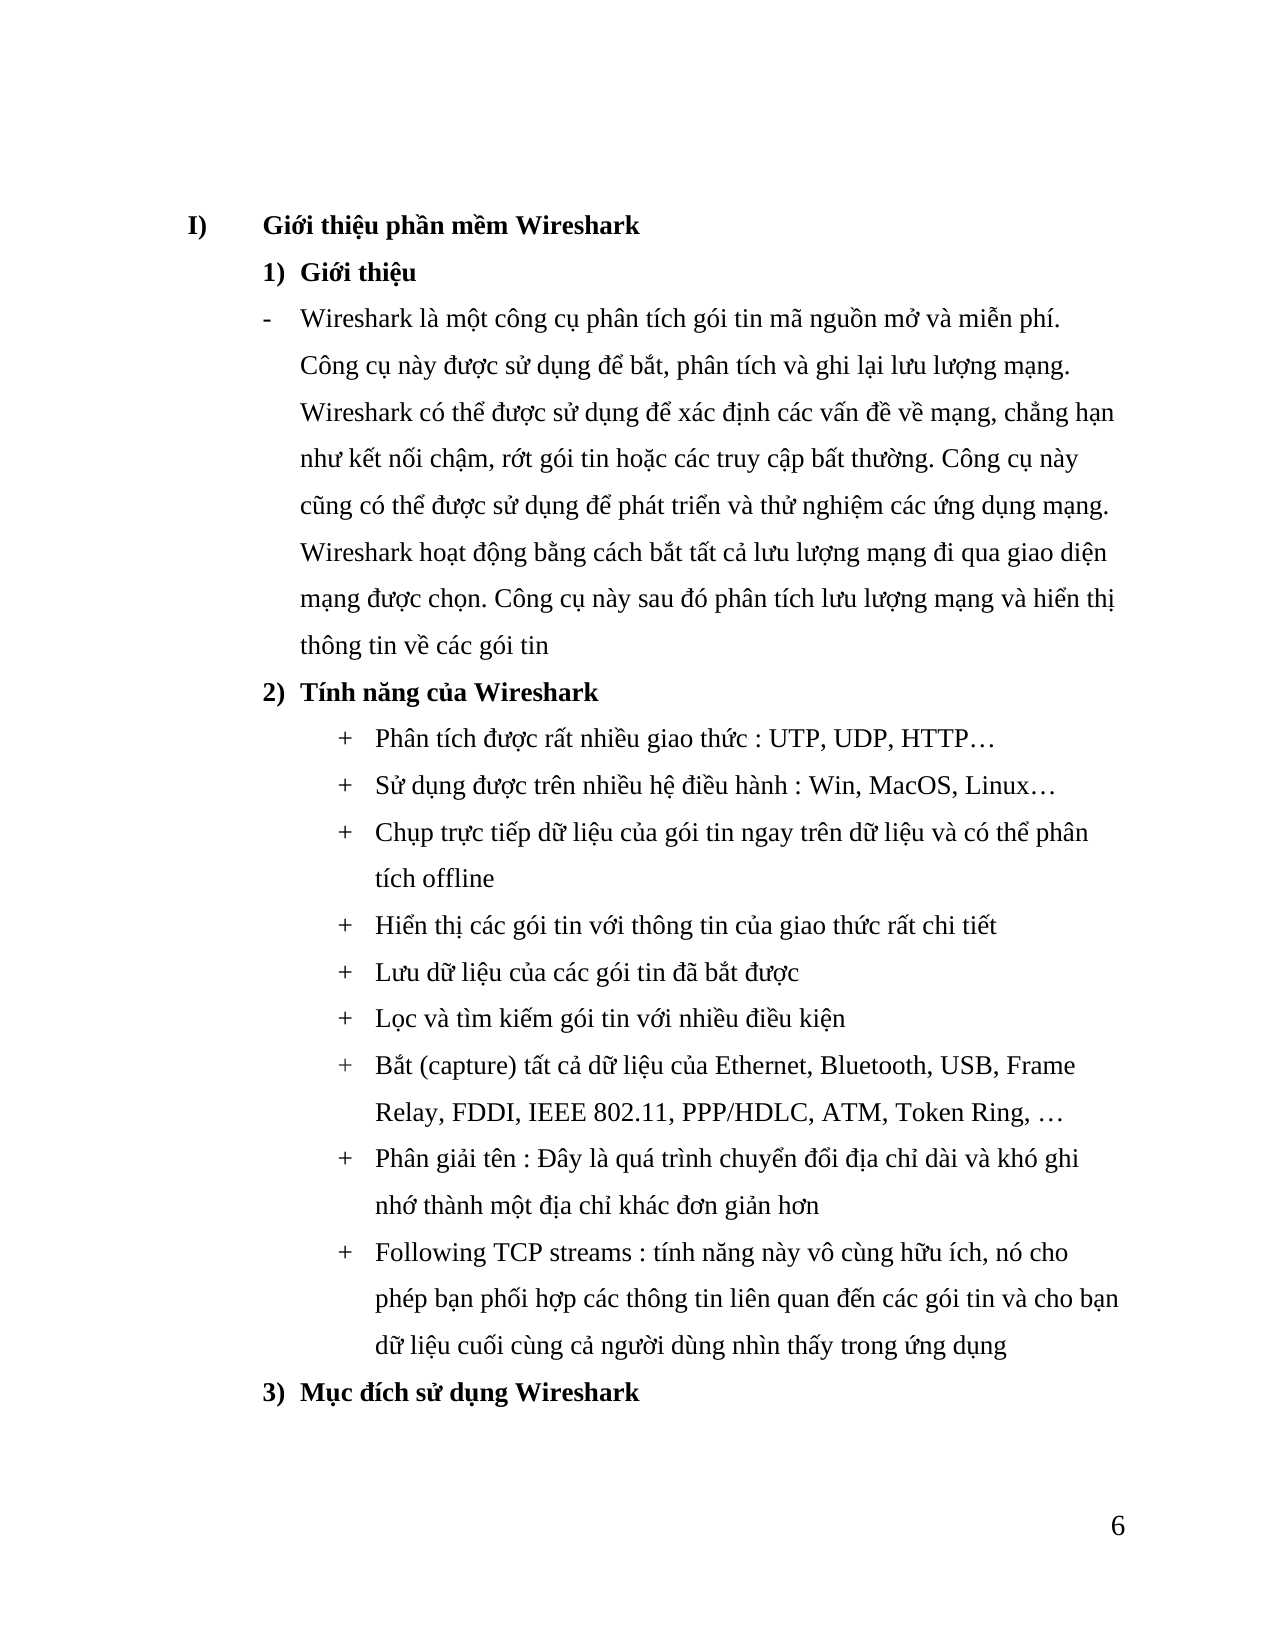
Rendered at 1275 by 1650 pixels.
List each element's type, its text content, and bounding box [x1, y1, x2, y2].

list Lọc và tìm kiếm gói tin với nhiều điều kiện [337, 1002, 1125, 1034]
list Phân tích được rất nhiều giao thức : UTP, UDP, HTTP… [337, 722, 1125, 754]
list Chụp trực tiếp dữ liệu của gói tin ngay trên dữ liệu và có thể phân tích offline [337, 816, 1125, 894]
list Giới thiệu phần mềm Wireshark [187, 209, 1125, 240]
list Mục đích sử dụng Wireshark [262, 1376, 1125, 1407]
list Sử dụng được trên nhiều hệ điều hành : Win, MacOS, Linux… [337, 769, 1125, 800]
list Phân giải tên : Đây là quá trình chuyển đổi địa chỉ dài và khó ghi nhớ thành một địa chỉ khác đơn giản hơn [337, 1142, 1125, 1220]
list Lưu dữ liệu của các gói tin đã bắt được [337, 956, 1125, 987]
list Giới thiệu [262, 256, 1125, 287]
list Tính năng của Wireshark [262, 676, 1125, 707]
list Wireshark là một công cụ phân tích gói tin mã nguồn mở và miễn phí. Công cụ này được sử dụng để bắt, phân tích và ghi lại lưu lượng mạng. Wireshark có thể được sử dụng để xác định các vấn đề về mạng, chẳng hạn như kết nối chậm, rớt gói tin hoặc các truy cập bất thường. Công cụ này cũng có thể được sử dụng để phát triển và thử nghiệm các ứng dụng mạng. Wireshark hoạt động bằng cách bắt tất cả lưu lượng mạng đi qua giao diện mạng được chọn. Công cụ này sau đó phân tích lưu lượng mạng và hiển thị thông tin về các gói tin [262, 302, 1125, 660]
list Bắt (capture) tất cả dữ liệu của Ethernet, Bluetooth, USB, Frame Relay, FDDI, IEEE 802.11, PPP/HDLC, ATM, Token Ring, … [337, 1049, 1125, 1127]
list Hiển thị các gói tin với thông tin của giao thức rất chi tiết [337, 909, 1125, 940]
list Following TCP streams : tính năng này vô cùng hữu ích, nó cho phép bạn phối hợp các thông tin liên quan đến các gói tin và cho bạn dữ liệu cuối cùng cả người dùng nhìn thấy trong ứng dụng [337, 1236, 1125, 1360]
